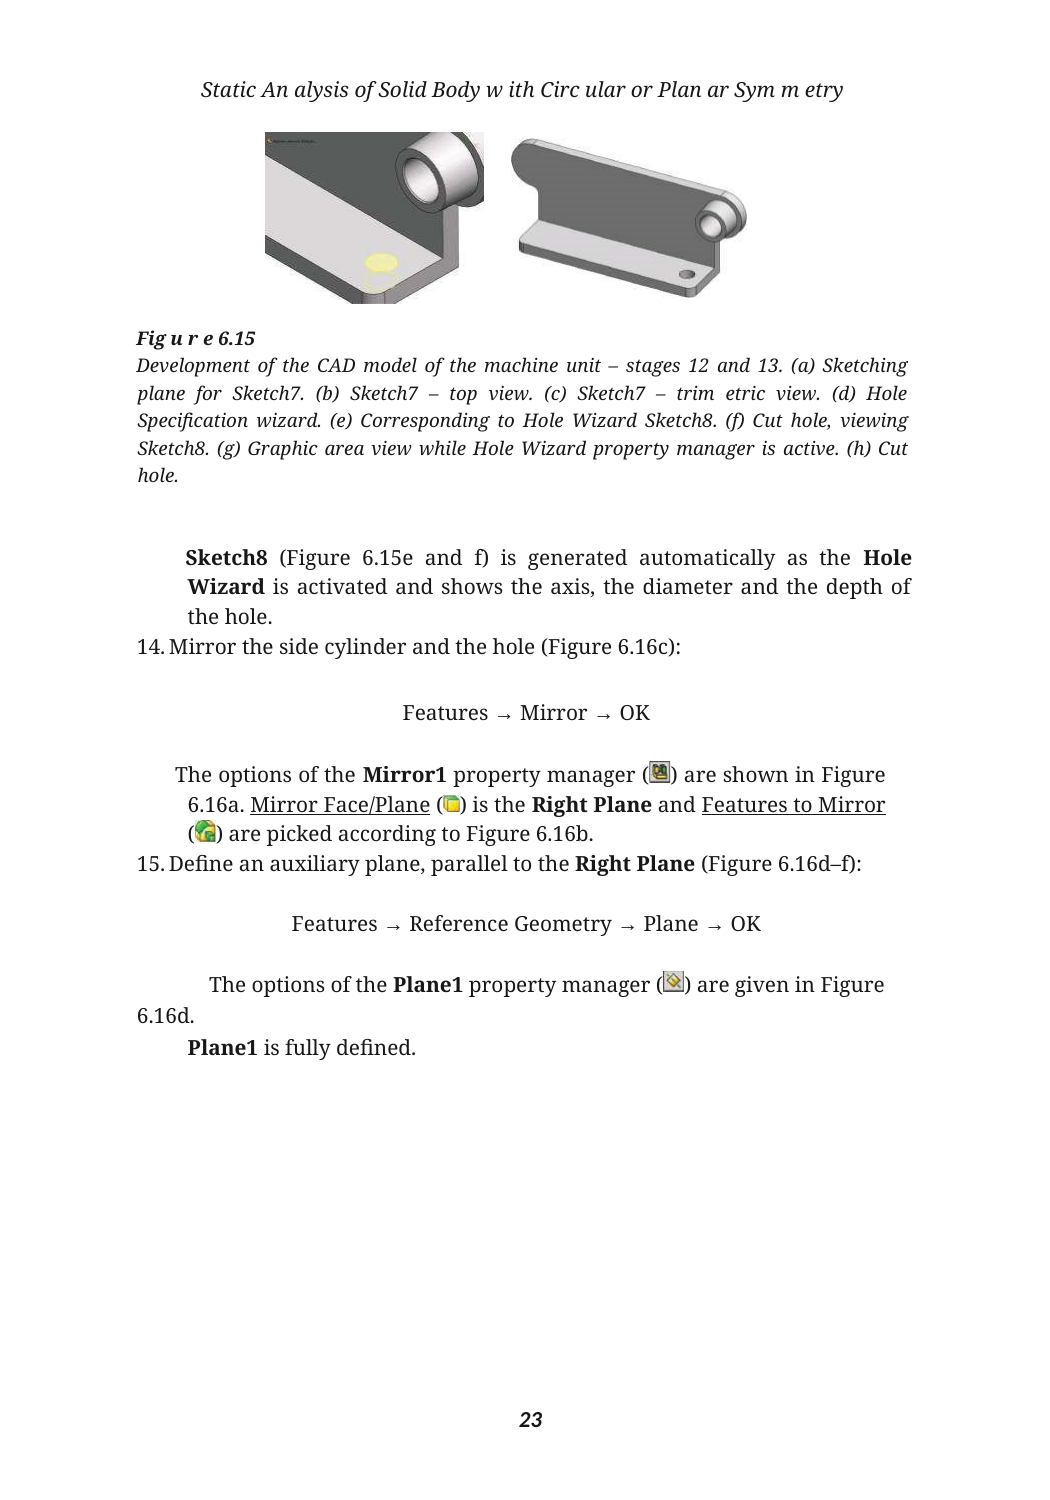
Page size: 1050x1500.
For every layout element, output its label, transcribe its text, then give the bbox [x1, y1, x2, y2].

picture [663, 971, 684, 992]
list Mirror the side cylinder and the hole (Figure 6.16c): [137, 632, 912, 661]
subtitle Fig u r e 6.15 [136, 325, 913, 350]
list Define an auxiliary plane, parallel to the Right Plane (Figure 6.16d–f): [137, 849, 912, 878]
picture [649, 761, 671, 783]
text The options of the Mirror1 property manager () are shown in Figure 6.16a. Mirror Face/Plane () is the Right Plane and Features to Mirror () are picked according to Figure 6.16b. [162, 760, 886, 848]
text Plane1 is fully defined. [187, 1033, 912, 1061]
text Features → Reference Geometry → Plane → OK [136, 909, 913, 938]
picture [265, 132, 484, 304]
text Development of the CAD model of the machine unit – stages 12 and 13. (a) Sketching plane for Sketch7. (b) Sketch7 – top view. (c) Sketch7 – trim etric view. (d) Hole Specification wizard. (e) Corresponding to Hole Wizard Sketch8. (f) Cut hole, viewing Sketch8. (g) Graphic area view while Hole Wizard property manager is active. (h) Cut hole. [136, 353, 911, 488]
picture [443, 795, 460, 812]
text Features → Mirror → OK [136, 698, 913, 727]
picture [194, 820, 216, 842]
picture [511, 138, 747, 298]
text Sketch8 (Figure 6.15e and f) is generated automatically as the Hole Wizard is activated and shows the axis, the diameter and the depth of the hole. [162, 543, 912, 630]
text The options of the Plane1 property manager () are given in Figure 6.16d. [137, 970, 913, 1029]
